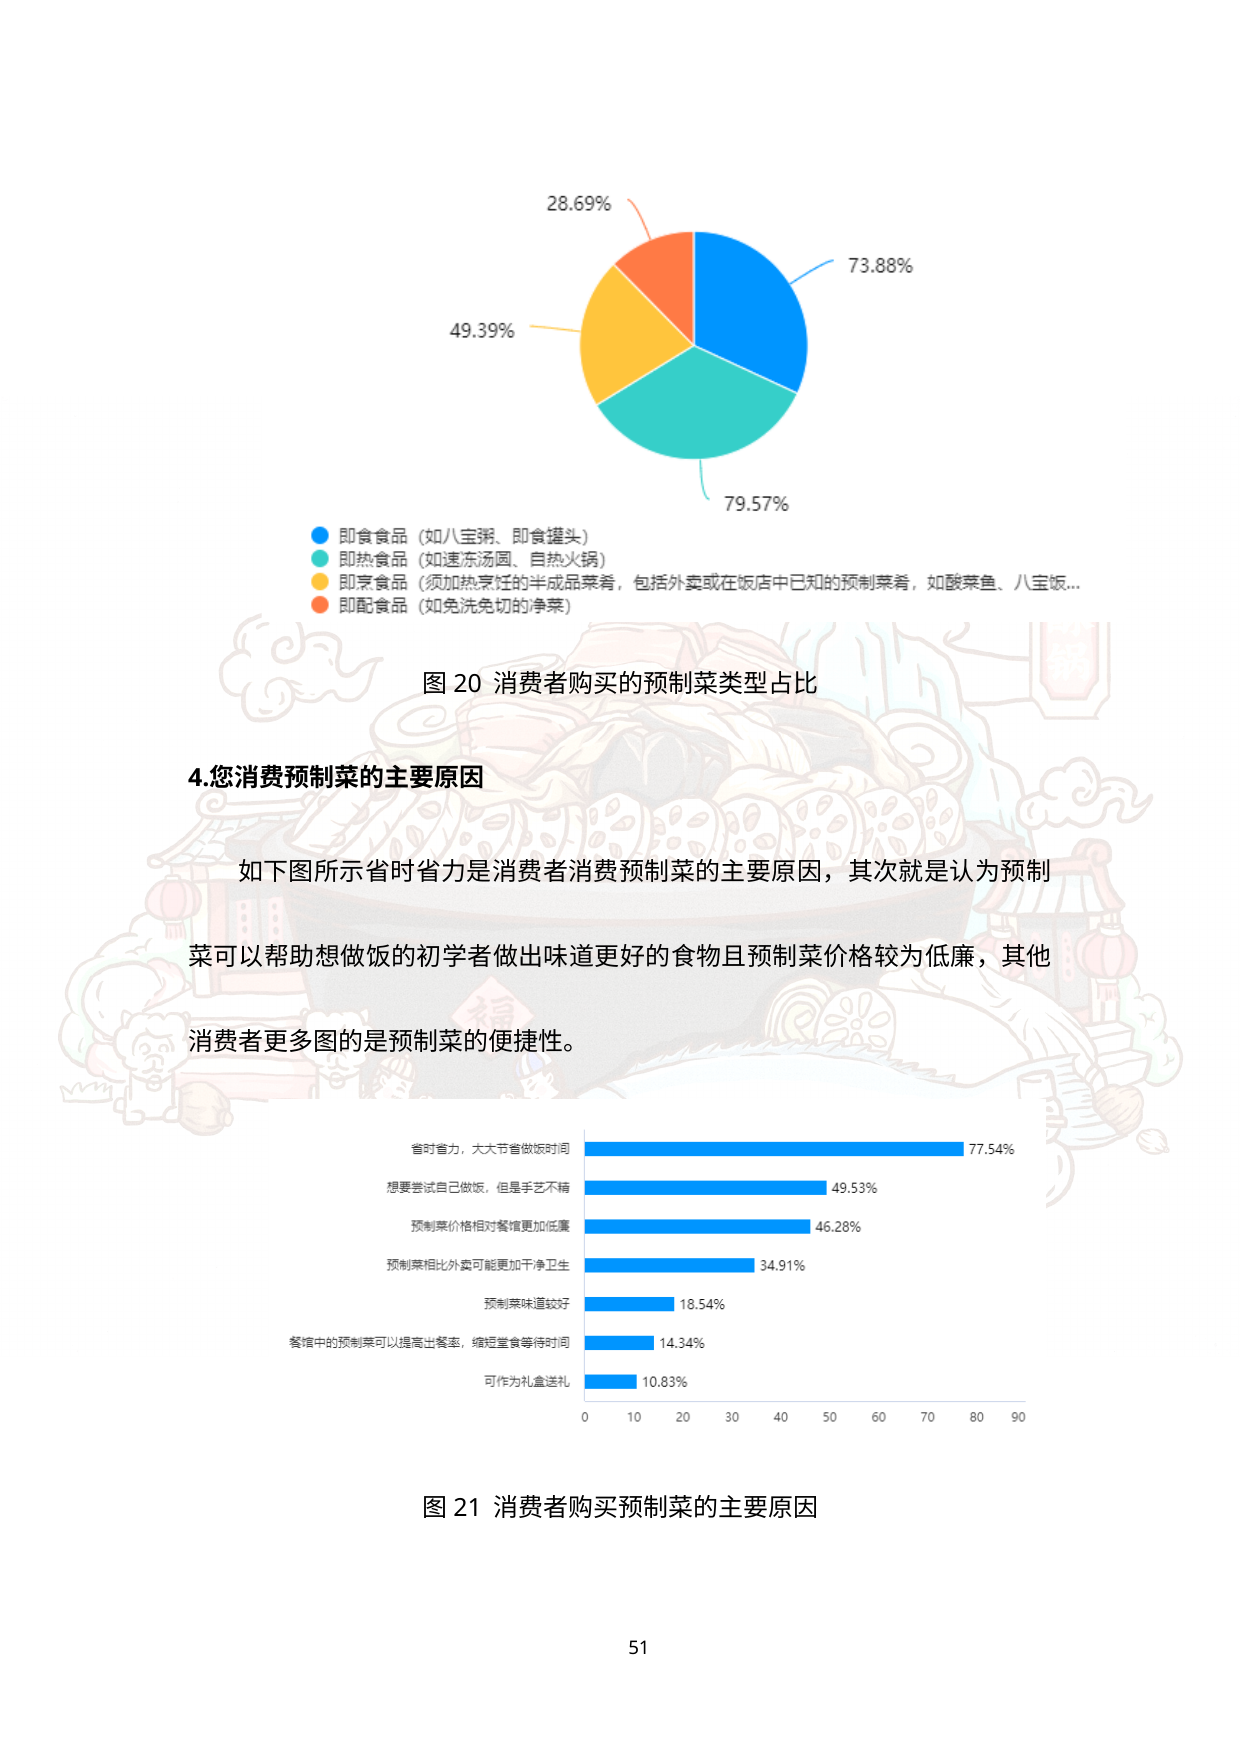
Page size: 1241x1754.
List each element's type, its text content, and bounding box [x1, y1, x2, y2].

picture [268, 1099, 1046, 1446]
text 图 20 消费者购买的预制菜类型占比 [188, 648, 1052, 716]
text 如下图所示省时省力是消费者消费预制菜的主要原因，其次就是认为预制菜可以帮助想做饭的初学者做出味道更好的食物且预制菜价格较为低廉，其他消费者更多图的是预制菜的便捷性。 [188, 836, 1052, 1074]
subtitle 4.您消费预制菜的主要原因 [188, 742, 1052, 810]
text 图 21 消费者购买预制菜的主要原因 [188, 1472, 1052, 1540]
picture [261, 163, 1127, 622]
